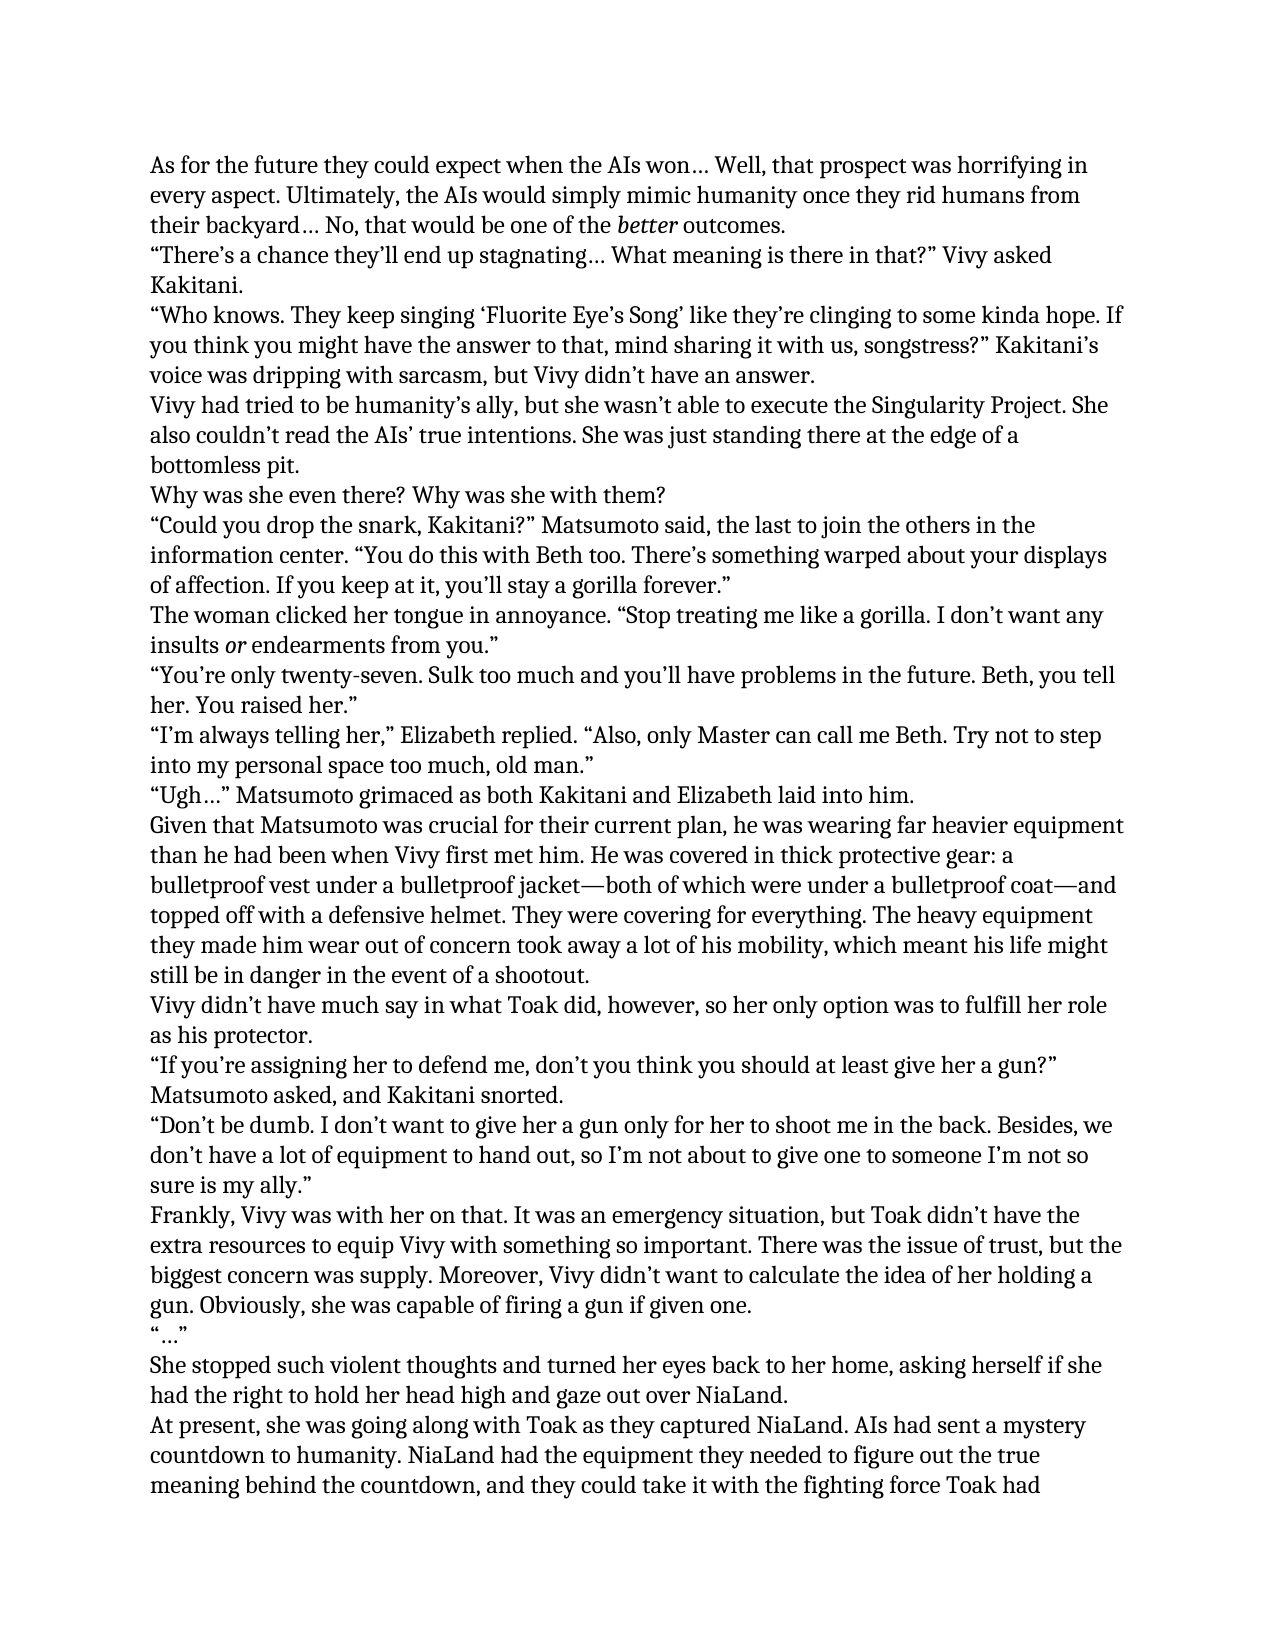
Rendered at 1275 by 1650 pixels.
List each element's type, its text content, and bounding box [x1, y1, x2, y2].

text Vivy had tried to be humanity’s ally, but she wasn’t able to execute the Singularity Project. She also couldn’t read the AIs’ true intentions. She was just standing there at the edge of a bottomless pit. [150, 390, 1125, 480]
text “Could you drop the snark, Kakitani?” Matsumoto said, the last to join the others in the information center. “You do this with Beth too. There’s something warped about your displays of affection. If you keep at it, you’ll stay a gorilla forever.” [150, 510, 1125, 600]
text “Ugh…” Matsumoto grimaced as both Kakitani and Elizabeth laid into him. [150, 780, 1125, 810]
text “Don’t be dumb. I don’t want to give her a gun only for her to shoot me in the back. Besides, we don’t have a lot of equipment to hand out, so I’m not about to give one to someone I’m not so sure is my ally.” [150, 1110, 1125, 1200]
text She stopped such violent thoughts and turned her eyes back to her home, asking herself if she had the right to hold her head high and gaze out over NiaLand. [150, 1350, 1125, 1410]
text “If you’re assigning her to defend me, don’t you think you should at least give her a gun?” Matsumoto asked, and Kakitani snorted. [150, 1050, 1125, 1110]
text As for the future they could expect when the AIs won… Well, that prospect was horrifying in every aspect. Ultimately, the AIs would simply mimic humanity once they rid humans from their backyard… No, that would be one of the better outcomes. [150, 150, 1125, 240]
text Vivy didn’t have much say in what Toak did, however, so her only option was to fulfill her role as his protector. [150, 990, 1125, 1050]
text Given that Matsumoto was crucial for their current plan, he was wearing far heavier equipment than he had been when Vivy first met him. He was covered in thick protective gear: a bulletproof vest under a bulletproof jacket—both of which were under a bulletproof coat—and topped off with a defensive helmet. They were covering for everything. The heavy equipment they made him wear out of concern took away a lot of his mobility, which meant his life might still be in danger in the event of a shootout. [150, 810, 1125, 990]
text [150, 1410, 1125, 1500]
text “There’s a chance they’ll end up stagnating… What meaning is there in that?” Vivy asked Kakitani. [150, 240, 1125, 300]
text “…” [150, 1320, 1125, 1350]
text “I’m always telling her,” Elizabeth replied. “Also, only Master can call me Beth. Try not to step into my personal space too much, old man.” [150, 720, 1125, 780]
text Frankly, Vivy was with her on that. It was an emergency situation, but Toak didn’t have the extra resources to equip Vivy with something so important. There was the issue of trust, but the biggest concern was supply. Moreover, Vivy didn’t want to calculate the idea of her holding a gun. Obviously, she was capable of firing a gun if given one. [150, 1200, 1125, 1320]
text Why was she even there? Why was she with them? [150, 480, 1125, 510]
text “You’re only twenty-seven. Sulk too much and you’ll have problems in the future. Beth, you tell her. You raised her.” [150, 660, 1125, 720]
text The woman clicked her tongue in annoyance. “Stop treating me like a gorilla. I don’t want any insults or endearments from you.” [150, 600, 1125, 660]
text “Who knows. They keep singing ‘Fluorite Eye’s Song’ like they’re clinging to some kinda hope. If you think you might have the answer to that, mind sharing it with us, songstress?” Kakitani’s voice was dripping with sarcasm, but Vivy didn’t have an answer. [150, 300, 1125, 390]
